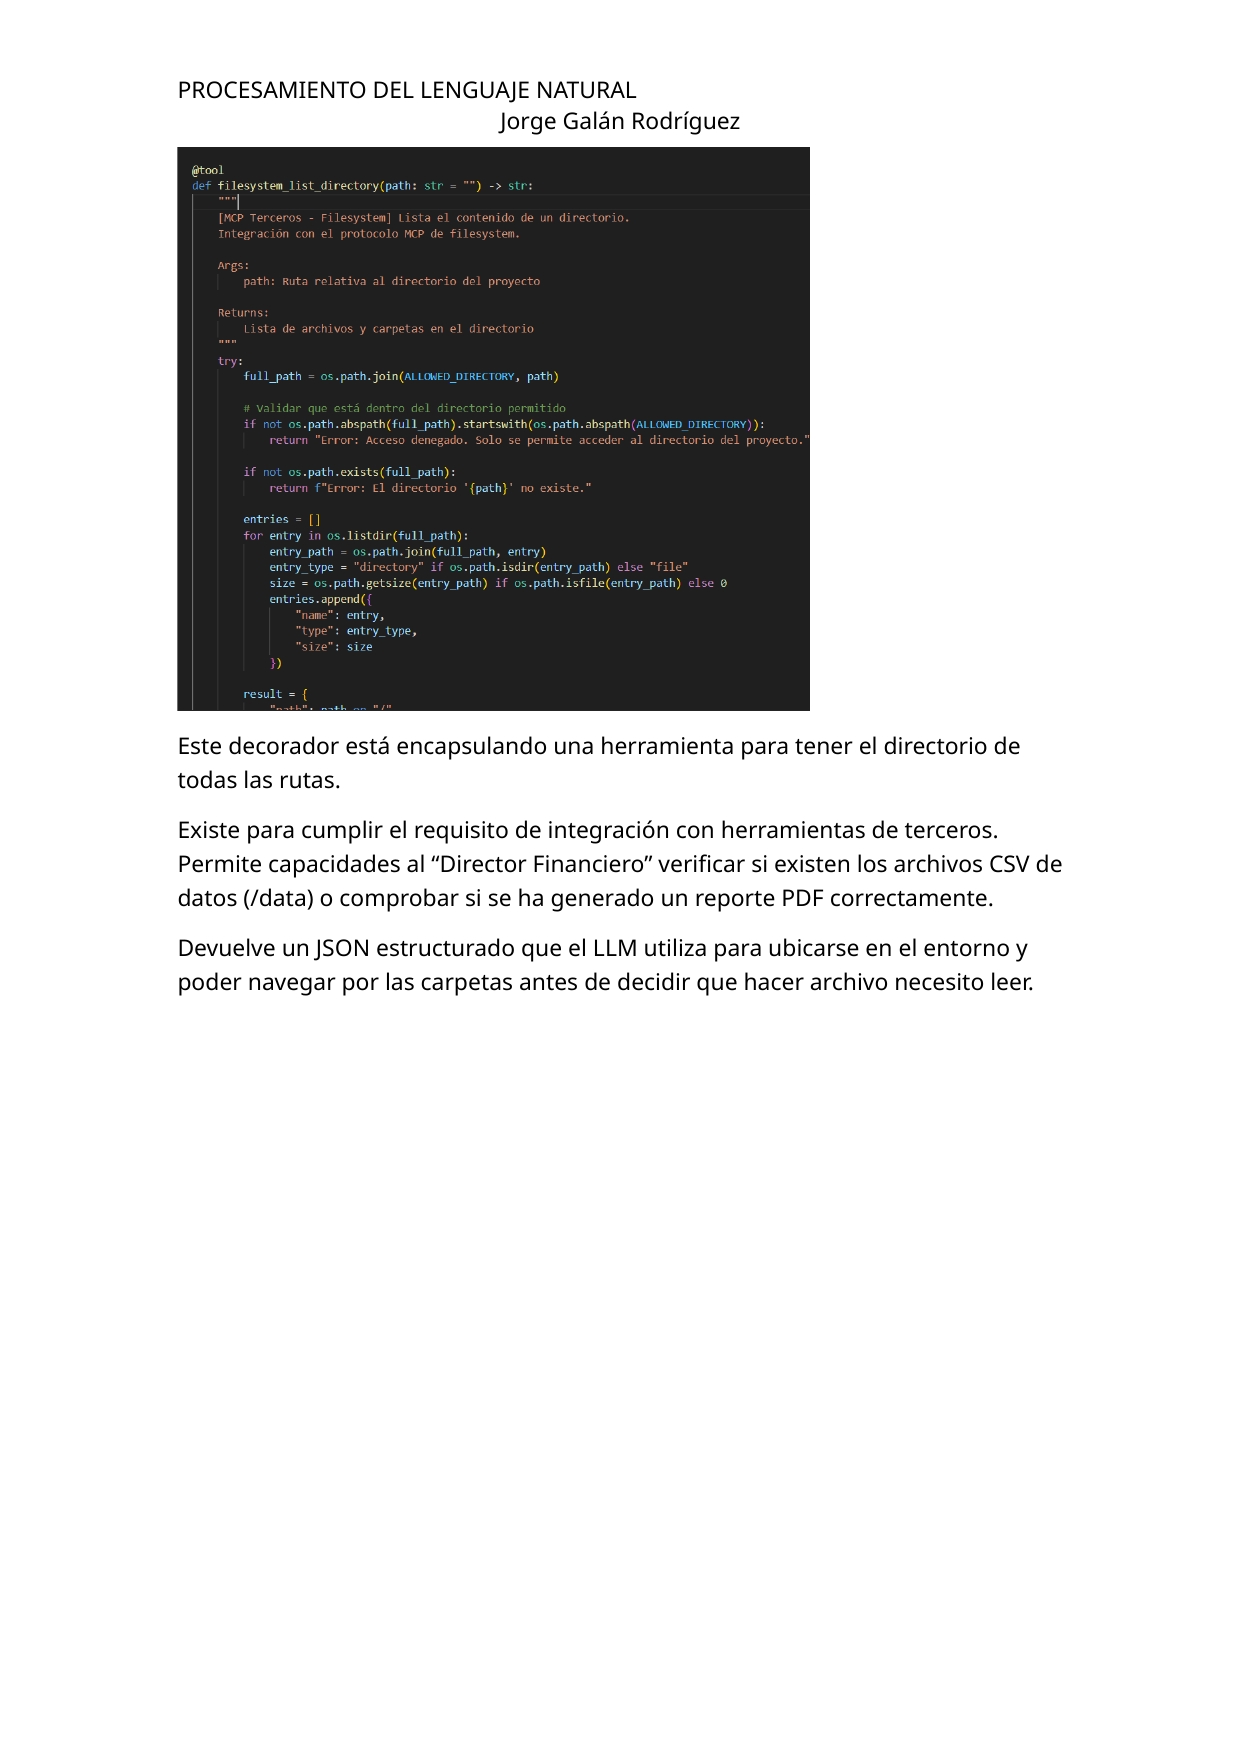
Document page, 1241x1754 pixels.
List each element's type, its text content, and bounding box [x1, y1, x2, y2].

text Este decorador está encapsulando una herramienta para tener el directorio de todas las rutas. [177, 730, 1063, 795]
text Existe para cumplir el requisito de integración con herramientas de terceros. Permite capacidades al “Director Financiero” verificar si existen los archivos CSV de datos (/data) o comprobar si se ha generado un reporte PDF correctamente. [177, 814, 1063, 913]
text Devuelve un JSON estructurado que el LLM utiliza para ubicarse en el entorno y poder navegar por las carpetas antes de decidir que hacer archivo necesito leer. [177, 932, 1063, 997]
picture [177, 147, 810, 711]
